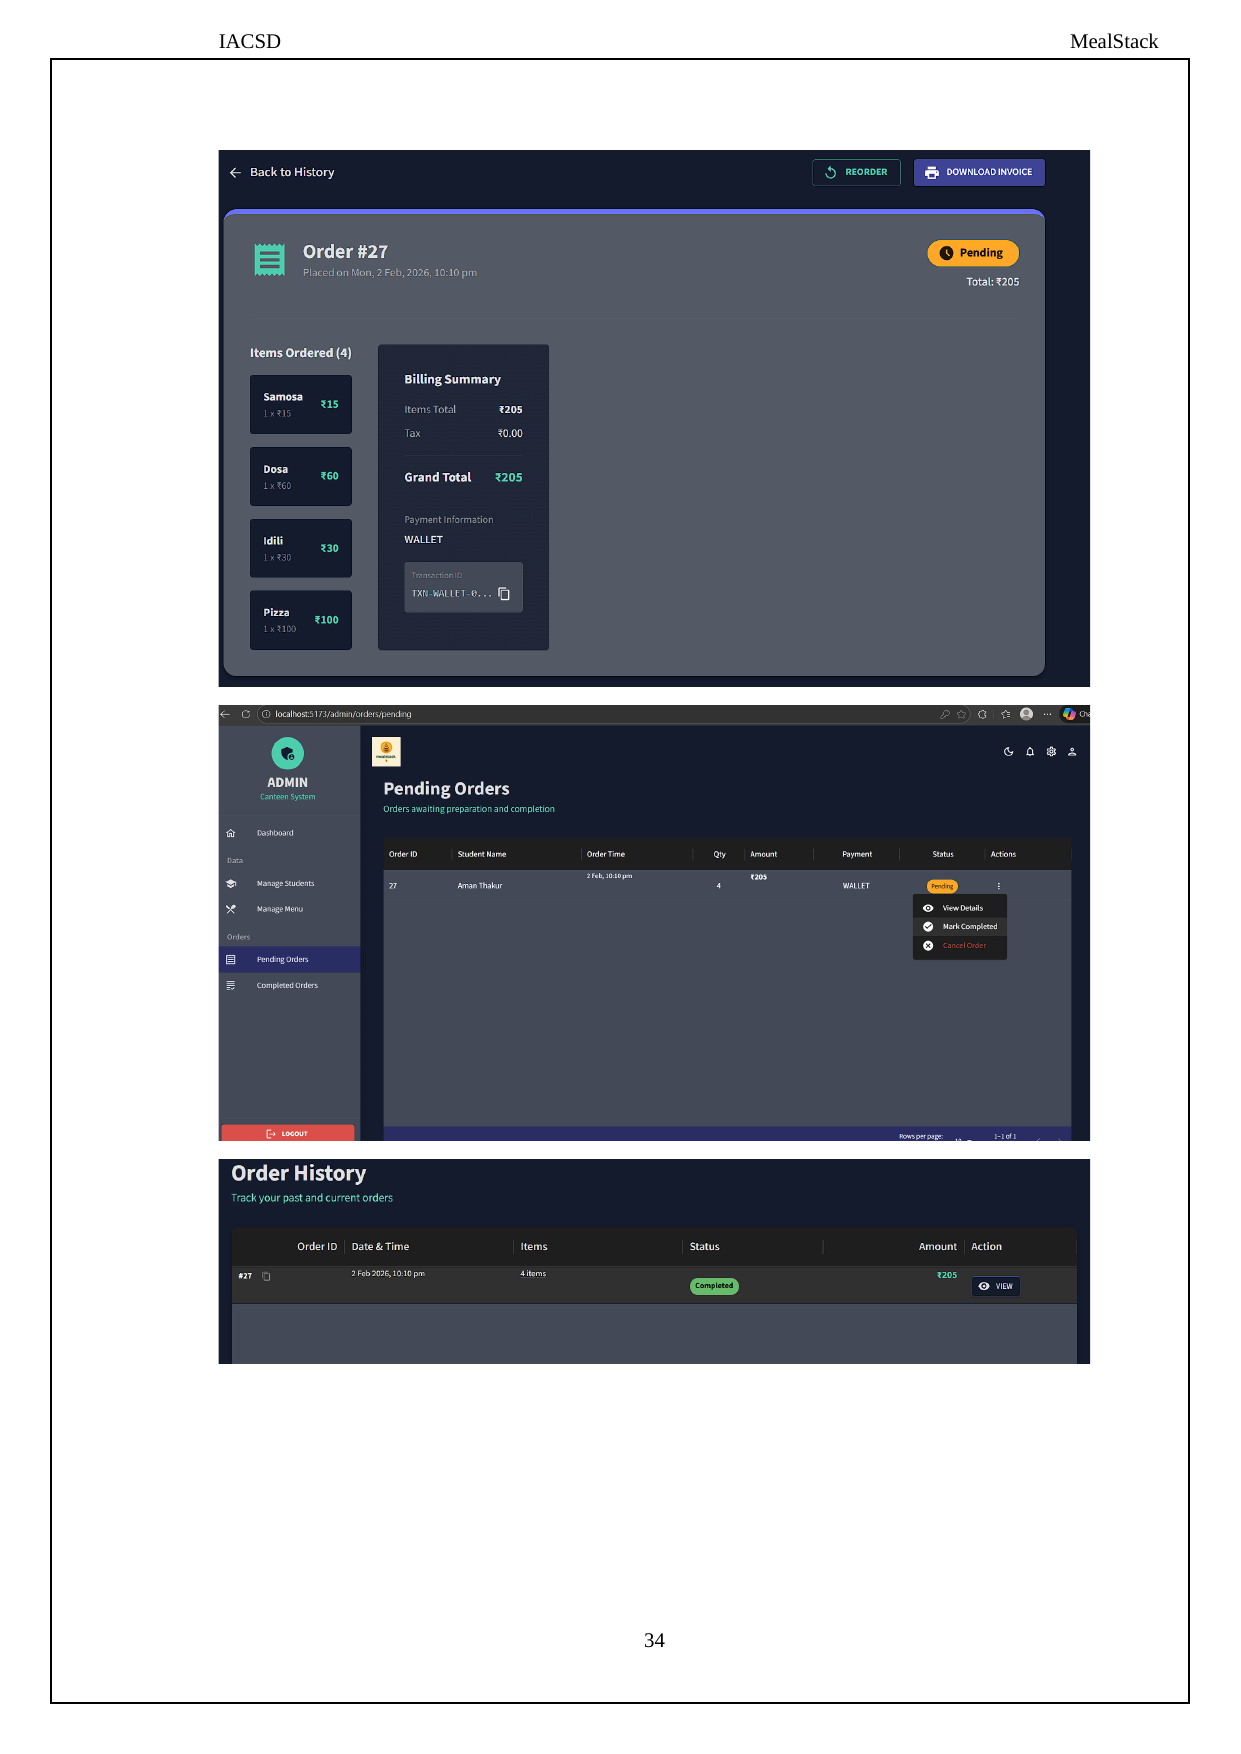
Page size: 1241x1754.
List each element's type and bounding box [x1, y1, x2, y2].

picture [218, 150, 1091, 687]
picture [218, 1159, 1091, 1364]
picture [218, 705, 1091, 1141]
